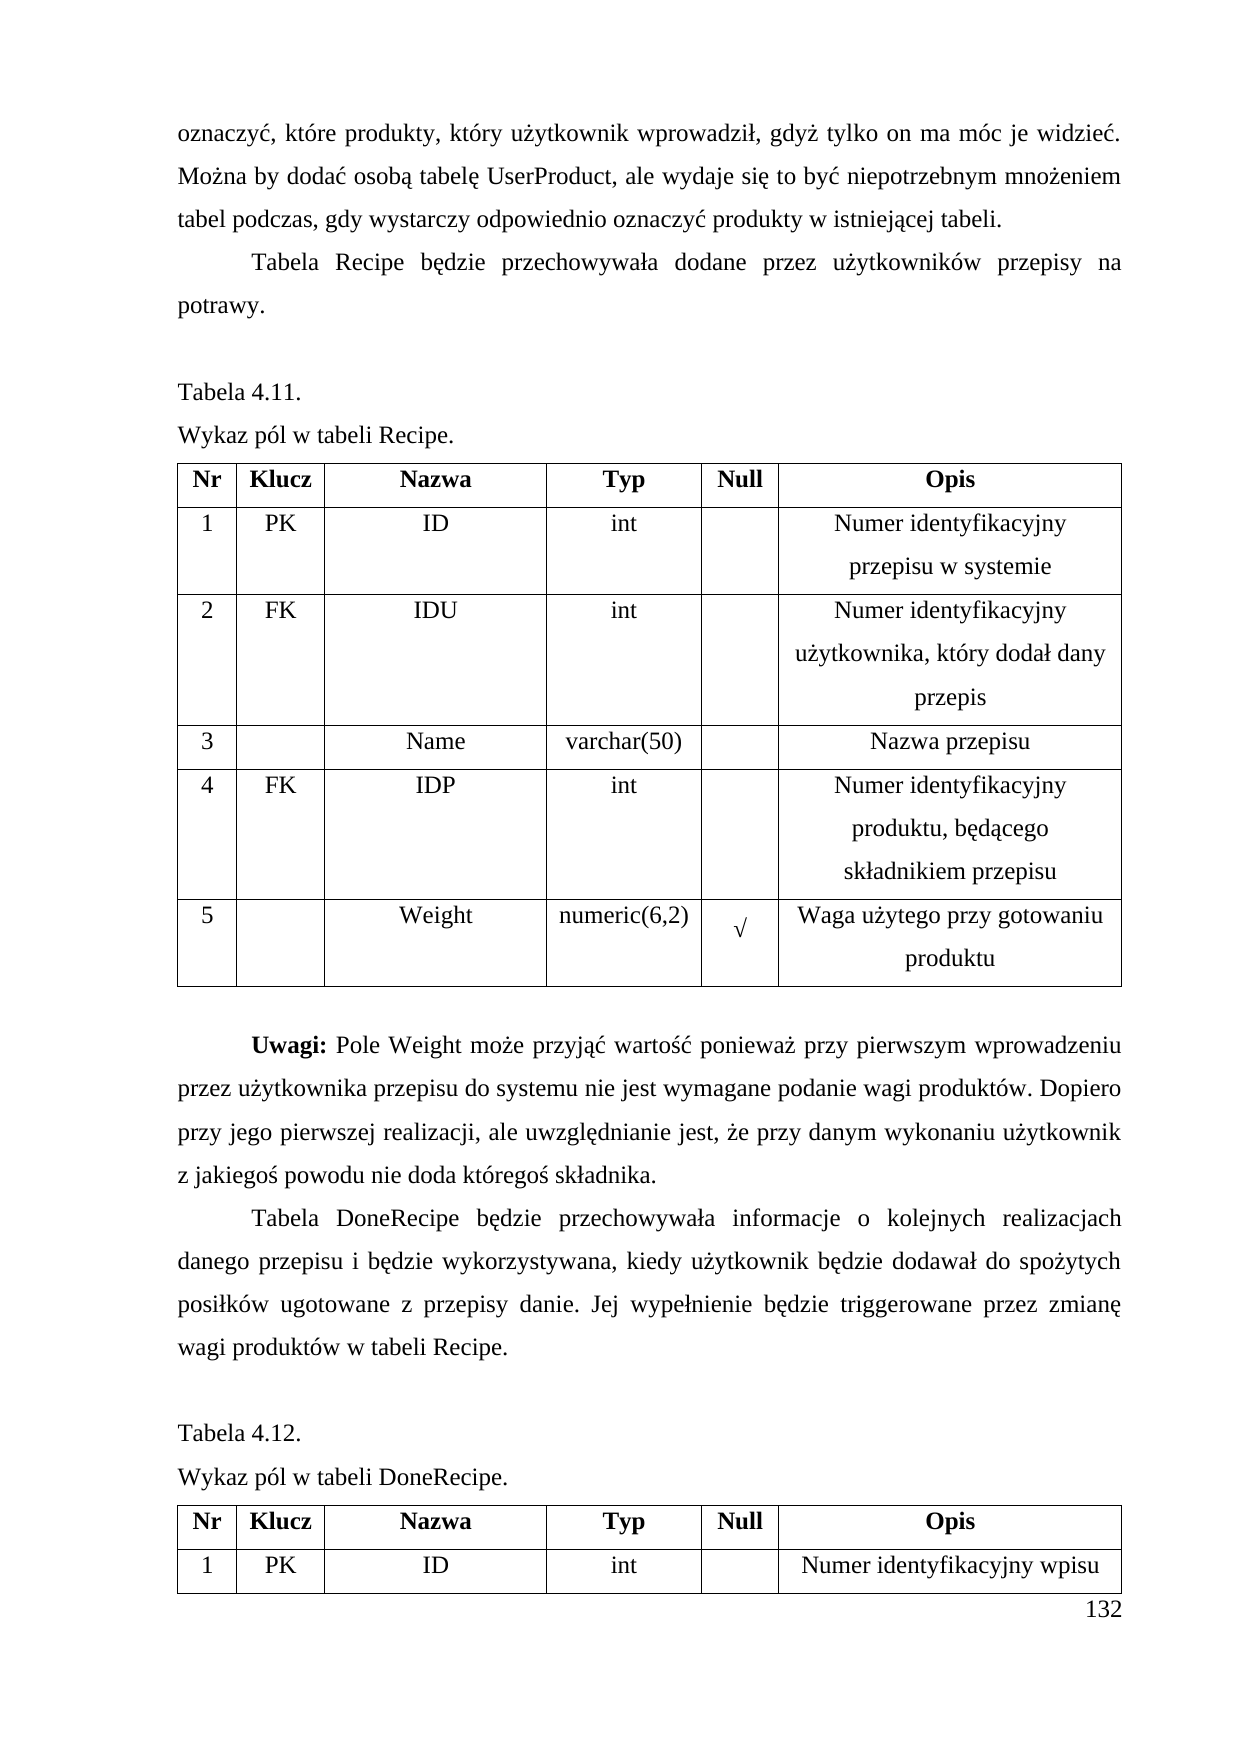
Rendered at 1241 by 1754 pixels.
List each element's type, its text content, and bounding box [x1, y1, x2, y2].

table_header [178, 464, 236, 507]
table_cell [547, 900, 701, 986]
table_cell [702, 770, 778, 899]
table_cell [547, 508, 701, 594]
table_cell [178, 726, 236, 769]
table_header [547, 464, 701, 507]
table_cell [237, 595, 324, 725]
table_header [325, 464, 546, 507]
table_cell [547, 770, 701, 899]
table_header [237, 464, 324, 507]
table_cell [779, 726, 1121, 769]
text Wykaz pól w tabeli Recipe. [177, 420, 1122, 449]
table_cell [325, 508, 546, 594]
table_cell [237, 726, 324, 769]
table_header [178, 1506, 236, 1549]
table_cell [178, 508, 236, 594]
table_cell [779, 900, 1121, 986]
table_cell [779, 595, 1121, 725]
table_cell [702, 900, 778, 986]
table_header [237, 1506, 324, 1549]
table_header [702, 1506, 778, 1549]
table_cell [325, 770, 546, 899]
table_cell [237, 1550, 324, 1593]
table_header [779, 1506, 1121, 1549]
text Tabela Recipe będzie przechowywała dodane przez użytkowników przepisy na potrawy. [177, 247, 1122, 319]
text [177, 118, 1122, 233]
text Wykaz pól w tabeli DoneRecipe. [177, 1462, 1122, 1490]
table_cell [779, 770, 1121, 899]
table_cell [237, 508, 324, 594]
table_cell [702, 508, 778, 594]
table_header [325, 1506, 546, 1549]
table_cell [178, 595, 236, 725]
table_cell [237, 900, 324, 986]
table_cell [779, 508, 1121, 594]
text Uwagi: Pole Weight może przyjąć wartość ponieważ przy pierwszym wprowadzeniu przez użytkownika przepisu do systemu nie jest wymagane podanie wagi produktów. Dopiero przy jego pierwszej realizacji, ale uwzględnianie jest, że przy danym wykonaniu użytkownik z jakiegoś powodu nie doda któregoś składnika. [177, 1030, 1122, 1188]
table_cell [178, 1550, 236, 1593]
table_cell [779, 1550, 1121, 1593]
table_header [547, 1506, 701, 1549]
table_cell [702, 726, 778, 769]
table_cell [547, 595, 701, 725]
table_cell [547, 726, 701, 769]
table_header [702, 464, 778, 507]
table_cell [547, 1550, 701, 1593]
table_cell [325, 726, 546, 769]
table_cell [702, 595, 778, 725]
text Tabela 4.11. [177, 377, 1122, 406]
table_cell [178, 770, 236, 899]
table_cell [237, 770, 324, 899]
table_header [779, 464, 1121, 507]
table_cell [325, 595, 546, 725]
text Tabela 4.12. [177, 1418, 1122, 1447]
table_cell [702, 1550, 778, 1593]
text Tabela DoneRecipe będzie przechowywała informacje o kolejnych realizacjach danego przepisu i będzie wykorzystywana, kiedy użytkownik będzie dodawał do spożytych posiłków ugotowane z przepisy danie. Jej wypełnienie będzie triggerowane przez zmianę wagi produktów w tabeli Recipe. [177, 1203, 1122, 1361]
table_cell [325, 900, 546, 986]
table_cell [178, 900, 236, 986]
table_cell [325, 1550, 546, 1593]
